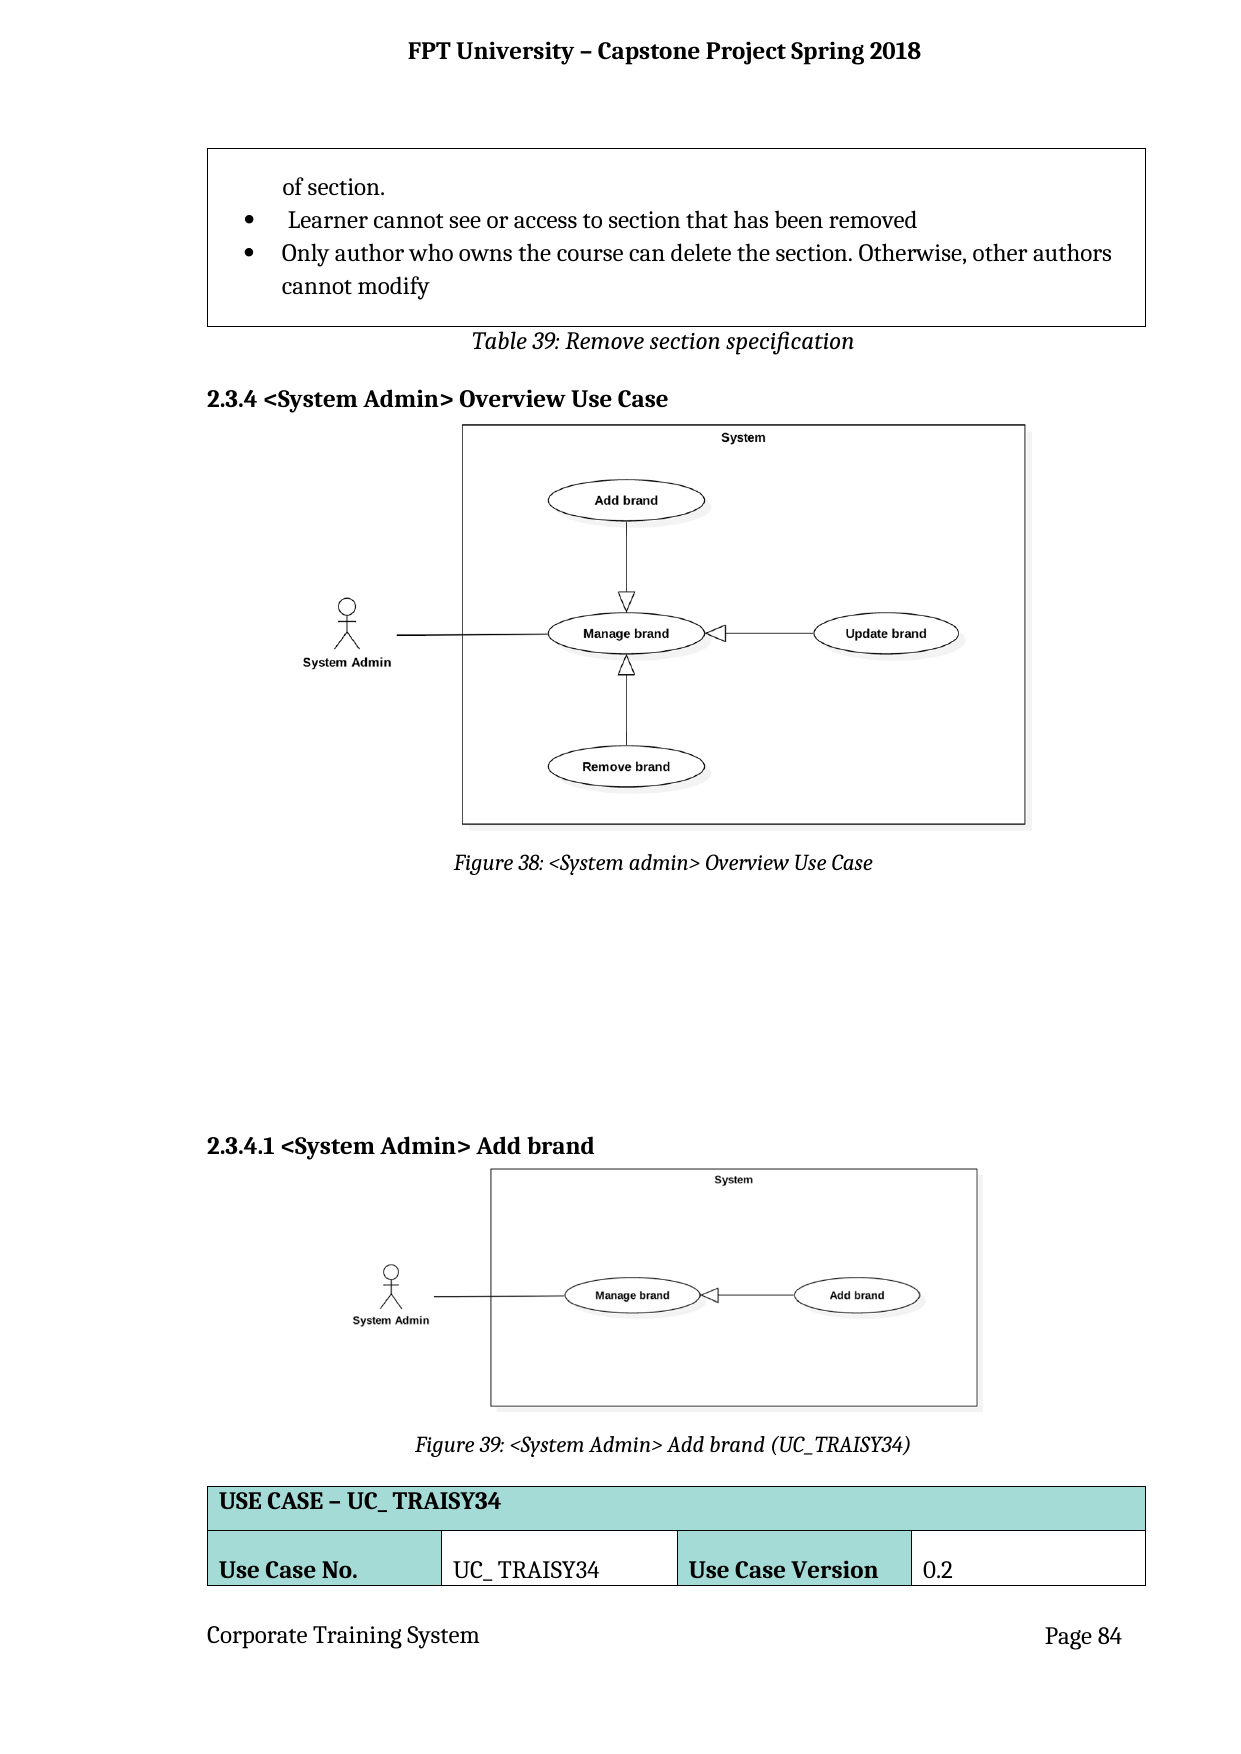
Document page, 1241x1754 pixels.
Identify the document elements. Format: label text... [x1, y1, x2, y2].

table_cell Use Case Version [678, 1531, 911, 1585]
text Figure 39: <System Admin> Add brand (UC_TRAISY34) [207, 1431, 1122, 1458]
picture [291, 413, 1038, 836]
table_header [208, 149, 1145, 326]
picture [338, 1160, 991, 1417]
table_cell Use Case No. [208, 1531, 441, 1585]
text 2.3.4 <System Admin> Overview Use Case [207, 385, 1122, 413]
text Figure 38: <System admin> Overview Use Case [207, 850, 1122, 876]
table_cell 0.2 [912, 1531, 1145, 1585]
text 2.3.4.1 <System Admin> Add brand [207, 1132, 1122, 1161]
table_cell UC_ TRAISY34 [442, 1531, 677, 1585]
table_header USE CASE – UC_ TRAISY34 [208, 1487, 1145, 1530]
